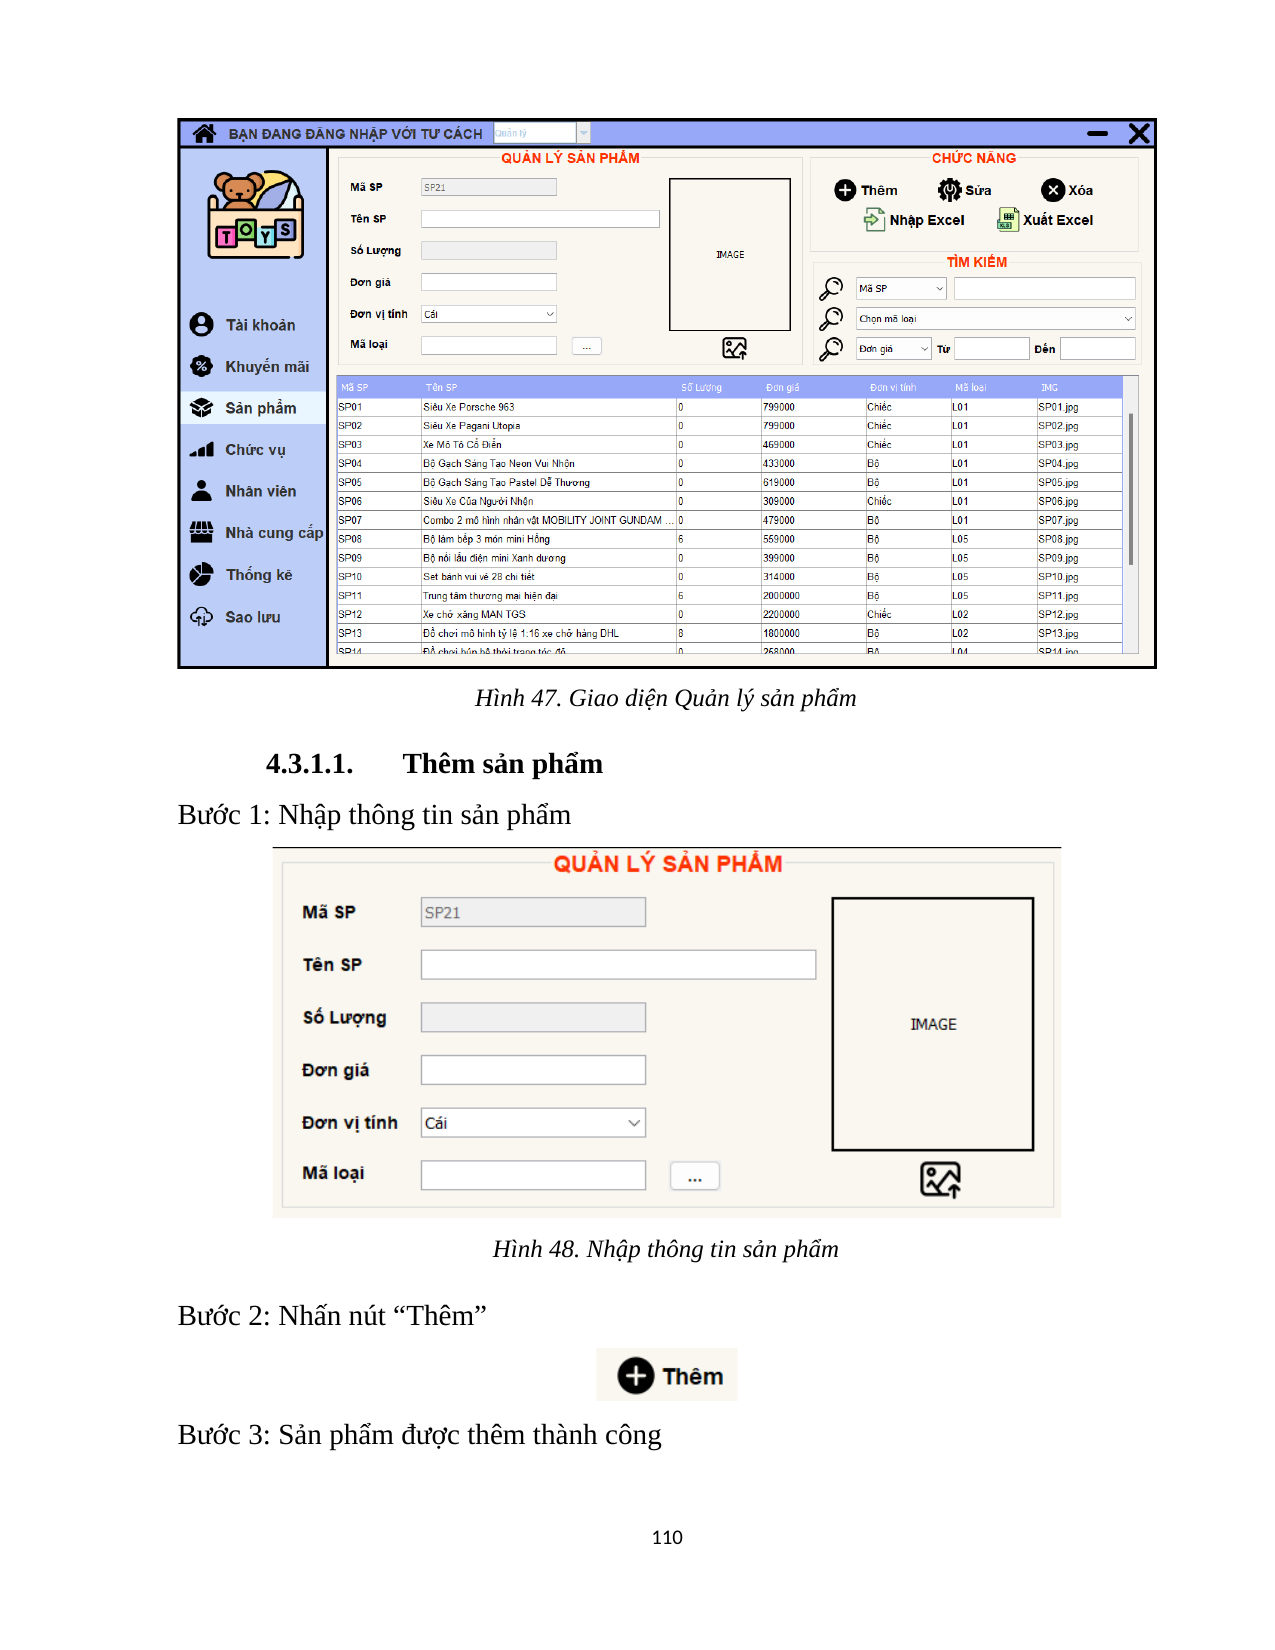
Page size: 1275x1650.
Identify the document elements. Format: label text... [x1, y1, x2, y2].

list Bước 1: Nhập thông tin sản phẩm [177, 797, 1157, 830]
list Thêm sản phẩm [266, 747, 1157, 780]
text Bước 3: Sản phẩm được thêm thành công [177, 1417, 1157, 1451]
text Bước 2: Nhấn nút “Thêm” [177, 1298, 1157, 1331]
picture [272, 847, 1062, 1218]
picture [596, 1348, 738, 1401]
picture [177, 118, 1157, 669]
